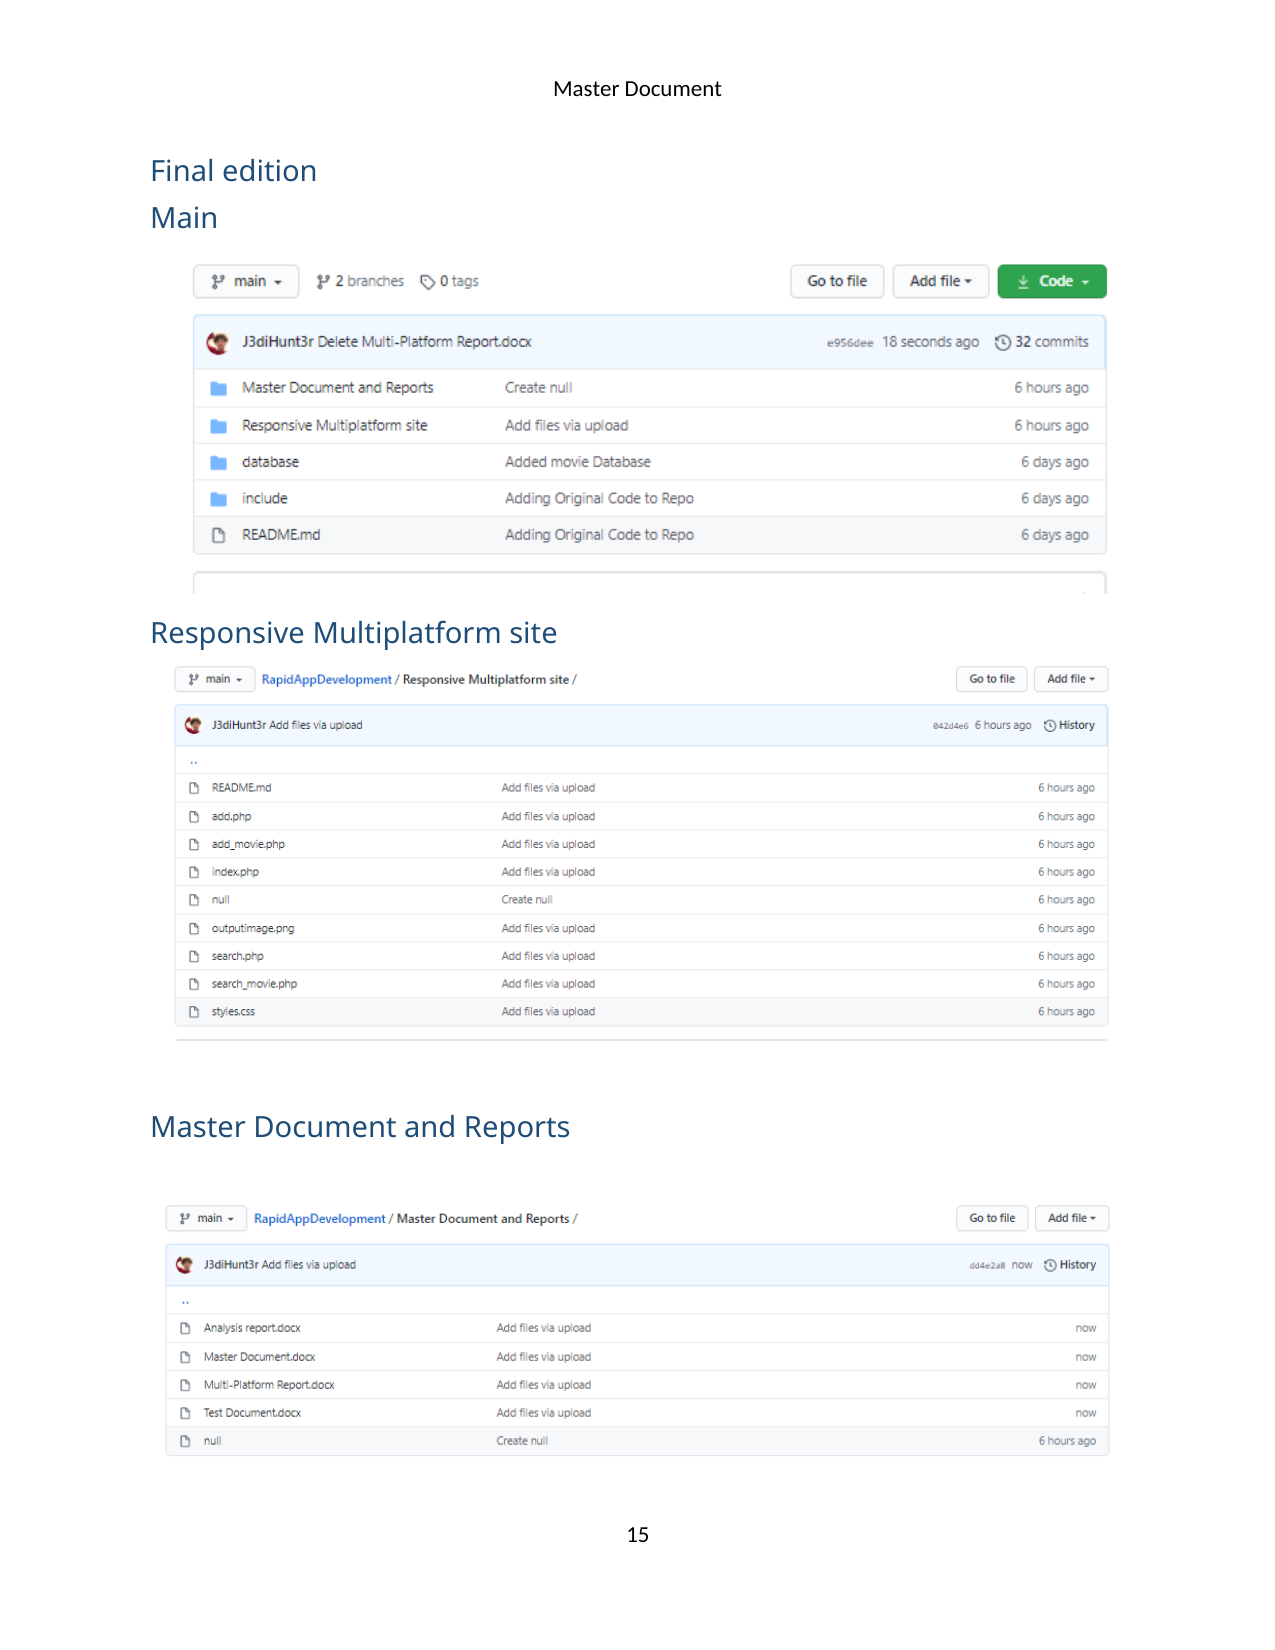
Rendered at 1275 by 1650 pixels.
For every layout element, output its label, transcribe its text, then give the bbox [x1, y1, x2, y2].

subtitle Master Document and Reports [150, 1106, 1125, 1146]
subtitle Responsive Multiplatform site [150, 613, 1125, 652]
subtitle Final edition [150, 150, 1125, 190]
subtitle Main [150, 197, 1125, 237]
picture [150, 239, 1125, 594]
picture [150, 1195, 1125, 1482]
picture [150, 655, 1125, 1041]
